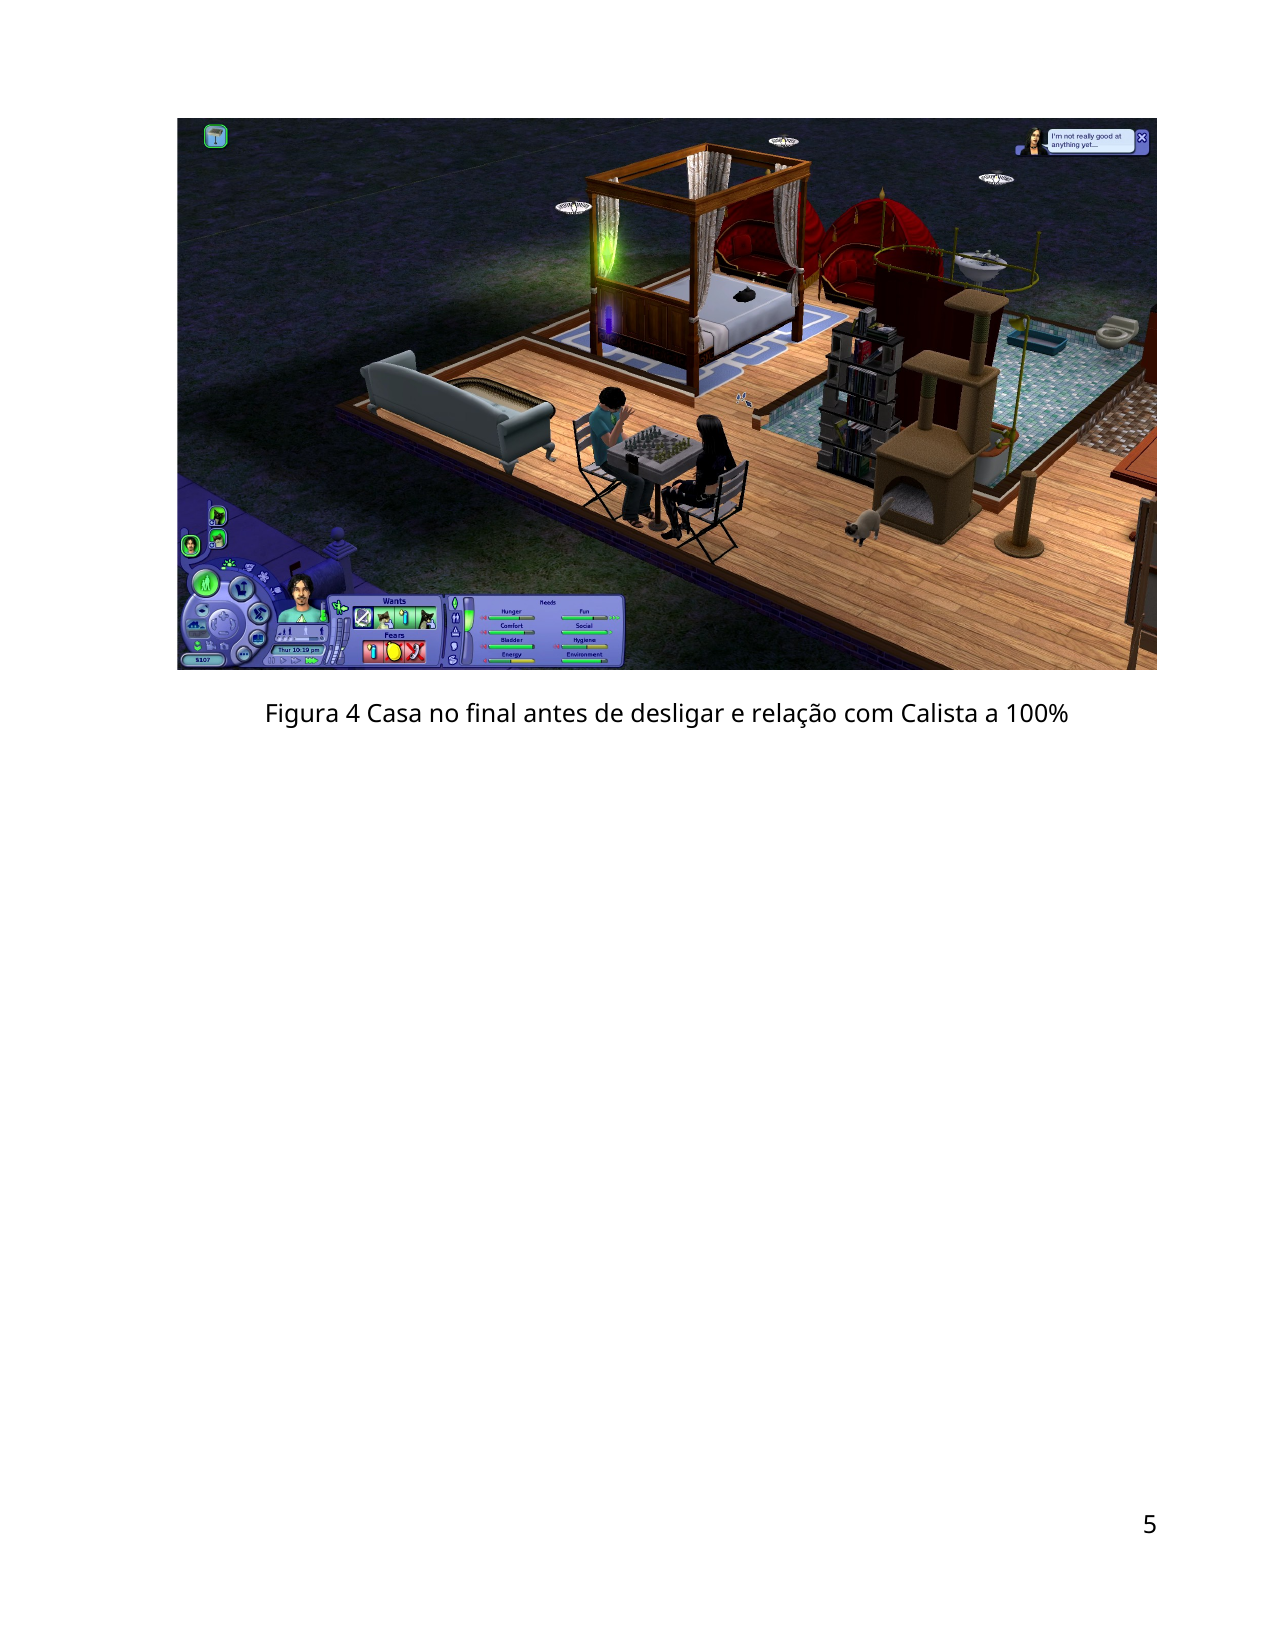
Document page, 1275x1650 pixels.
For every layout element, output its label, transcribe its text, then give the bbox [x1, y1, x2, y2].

picture [177, 118, 1157, 670]
text Figura 4 Casa no final antes de desligar e relação com Calista a 100% [177, 695, 1157, 729]
